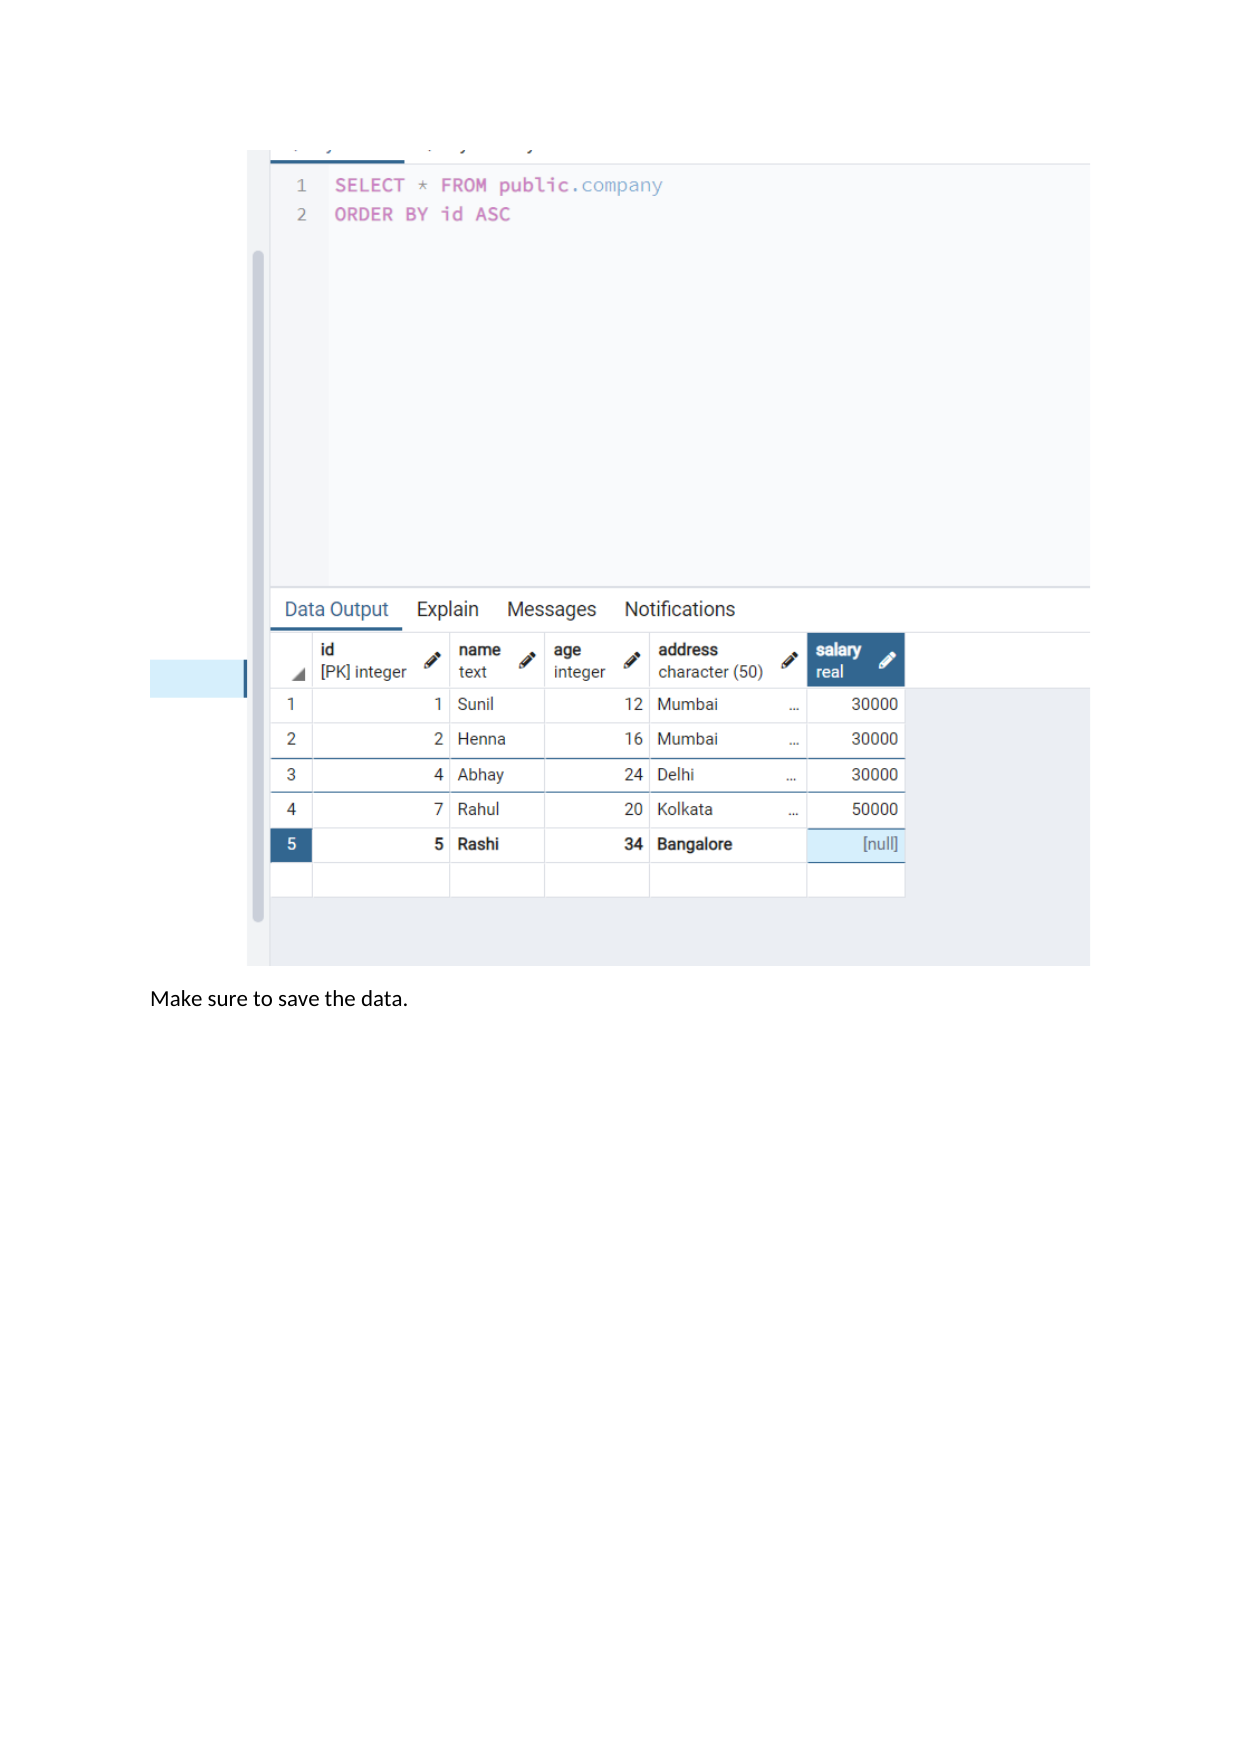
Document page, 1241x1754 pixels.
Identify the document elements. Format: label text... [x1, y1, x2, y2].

text Make sure to save the data. [150, 984, 1090, 1012]
picture [150, 150, 1091, 966]
